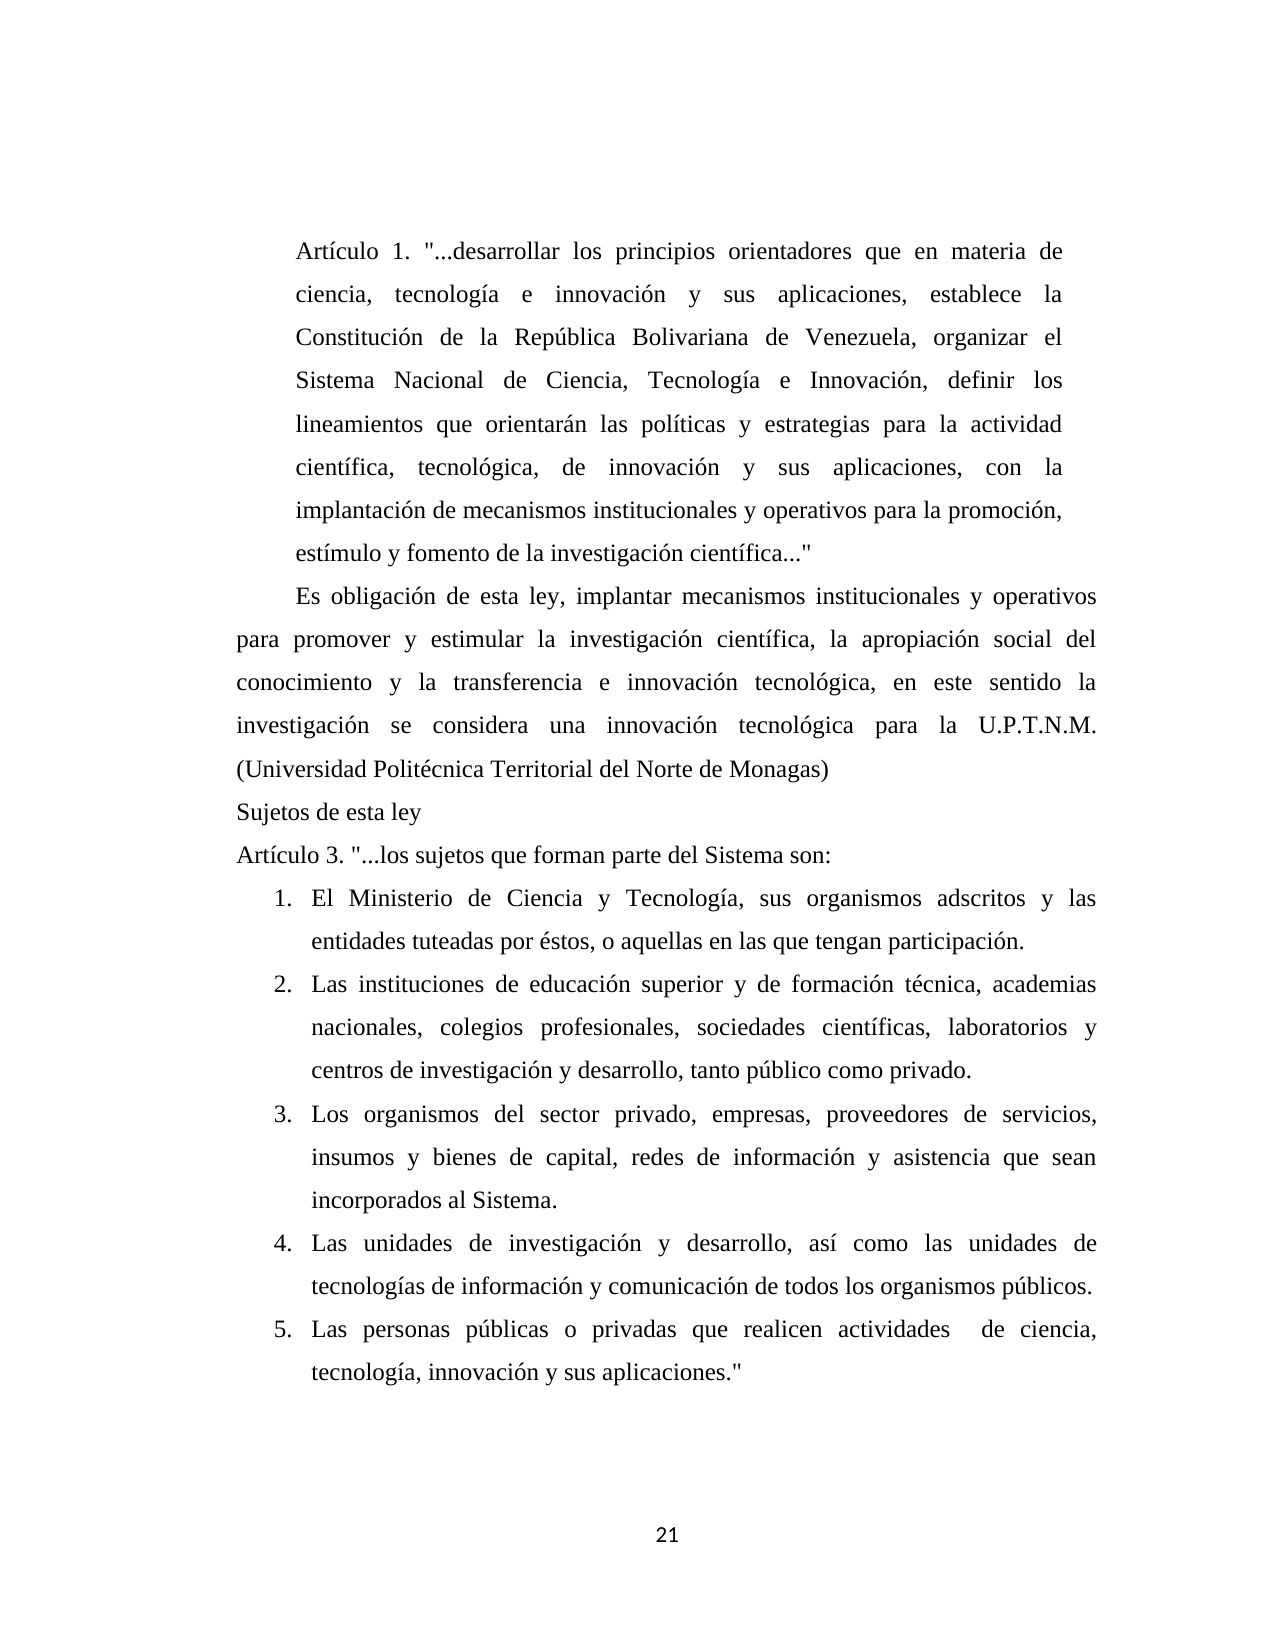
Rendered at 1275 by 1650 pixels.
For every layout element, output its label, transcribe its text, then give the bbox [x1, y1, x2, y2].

text Sujetos de esta ley [236, 797, 1098, 826]
list Los organismos del sector privado, empresas, proveedores de servicios, insumos y bienes de capital, redes de información y asistencia que sean incorporados al Sistema. [274, 1099, 1098, 1214]
text Artículo 3. "...los sujetos que forman parte del Sistema son: [236, 840, 1098, 869]
list Las unidades de investigación y desarrollo, así como las unidades de tecnologías de información y comunicación de todos los organismos públicos. [274, 1228, 1098, 1300]
list El Ministerio de Ciencia y Tecnología, sus organismos adscritos y las entidades tuteadas por éstos, o aquellas en las que tengan participación. [274, 883, 1098, 955]
list Las instituciones de educación superior y de formación técnica, academias nacionales, colegios profesionales, sociedades científicas, laboratorios y centros de investigación y desarrollo, tanto público como privado. [274, 969, 1098, 1084]
list Las personas públicas o privadas que realicen actividades de ciencia, tecnología, innovación y sus aplicaciones." [274, 1314, 1098, 1386]
text Artículo 1. "...desarrollar los principios orientadores que en materia de ciencia, tecnología e innovación y sus aplicaciones, establece la Constitución de la República Bolivariana de Venezuela, organizar el Sistema Nacional de Ciencia, Tecnología e Innovación, definir los lineamientos que orientarán las políticas y estrategias para la actividad científica, tecnológica, de innovación y sus aplicaciones, con la implantación de mecanismos institucionales y operativos para la promoción, estímulo y fomento de la investigación científica..." [295, 236, 1063, 567]
text Es obligación de esta ley, implantar mecanismos institucionales y operativos para promover y estimular la investigación científica, la apropiación social del conocimiento y la transferencia e innovación tecnológica, en este sentido la investigación se considera una innovación tecnológica para la U.P.T.N.M. (Universidad Politécnica Territorial del Norte de Monagas) [236, 581, 1098, 782]
